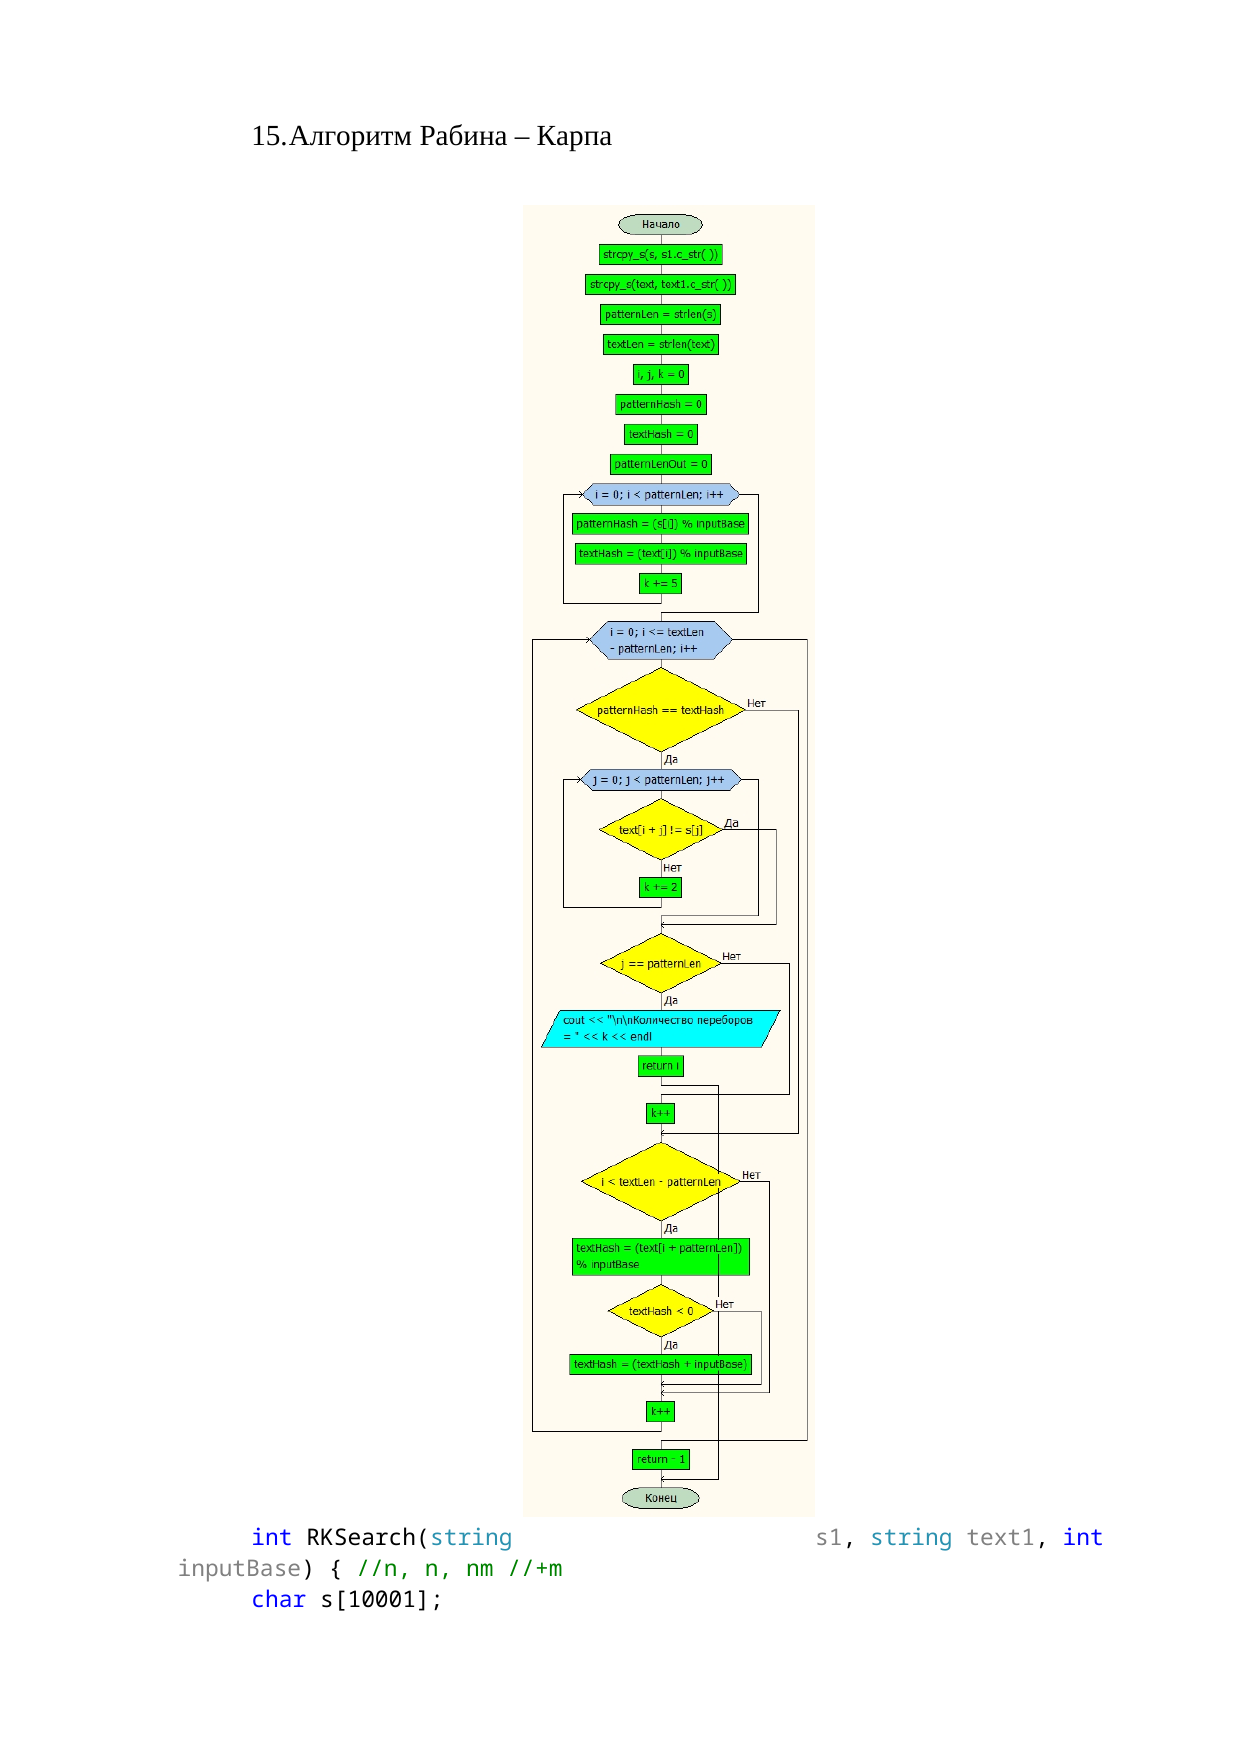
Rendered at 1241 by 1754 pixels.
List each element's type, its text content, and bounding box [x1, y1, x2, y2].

picture [523, 205, 815, 1517]
list Алгоритм Рабина – Карпа [251, 118, 1152, 152]
text char s[10001]; [177, 1583, 1152, 1614]
text int RKSearch(string s1, string text1, int inputBase) { //n, n, nm //+m [177, 1521, 1152, 1583]
